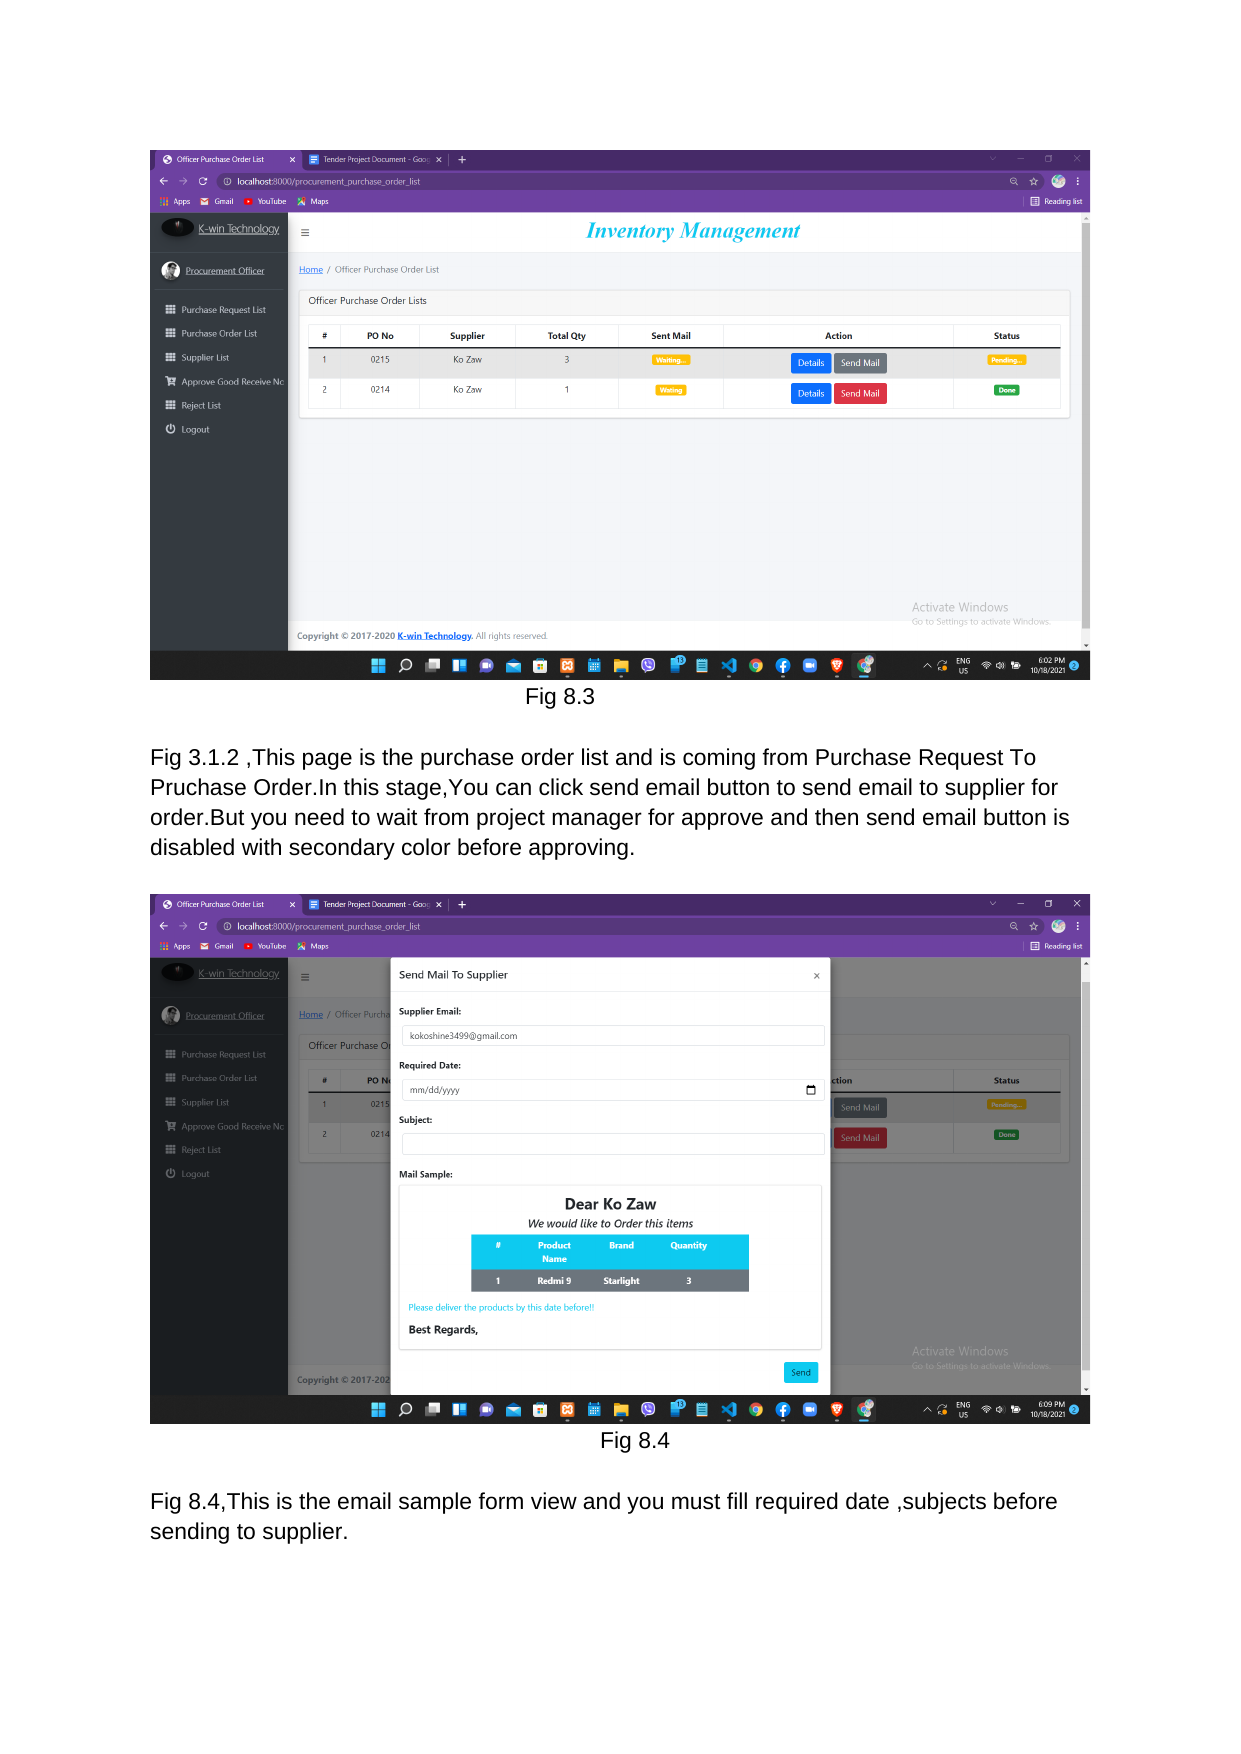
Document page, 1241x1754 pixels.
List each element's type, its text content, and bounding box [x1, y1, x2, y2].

text Fig 8.4,This is the email sample form view and you must fill required date ,subjects before sending to supplier. [150, 1488, 1090, 1544]
picture [150, 150, 1091, 680]
text Fig 8.3 [150, 683, 1090, 709]
text Fig 3.1.2 ,This page is the purchase order list and is coming from Purchase Request To Pruchase Order.In this stage,You can click send email button to send email to supplier for order.But you need to wait from project manager for approve and then send email button is disabled with secondary color before approving. [150, 743, 1090, 860]
text Fig 8.4 [150, 1427, 1090, 1454]
picture [150, 894, 1091, 1424]
